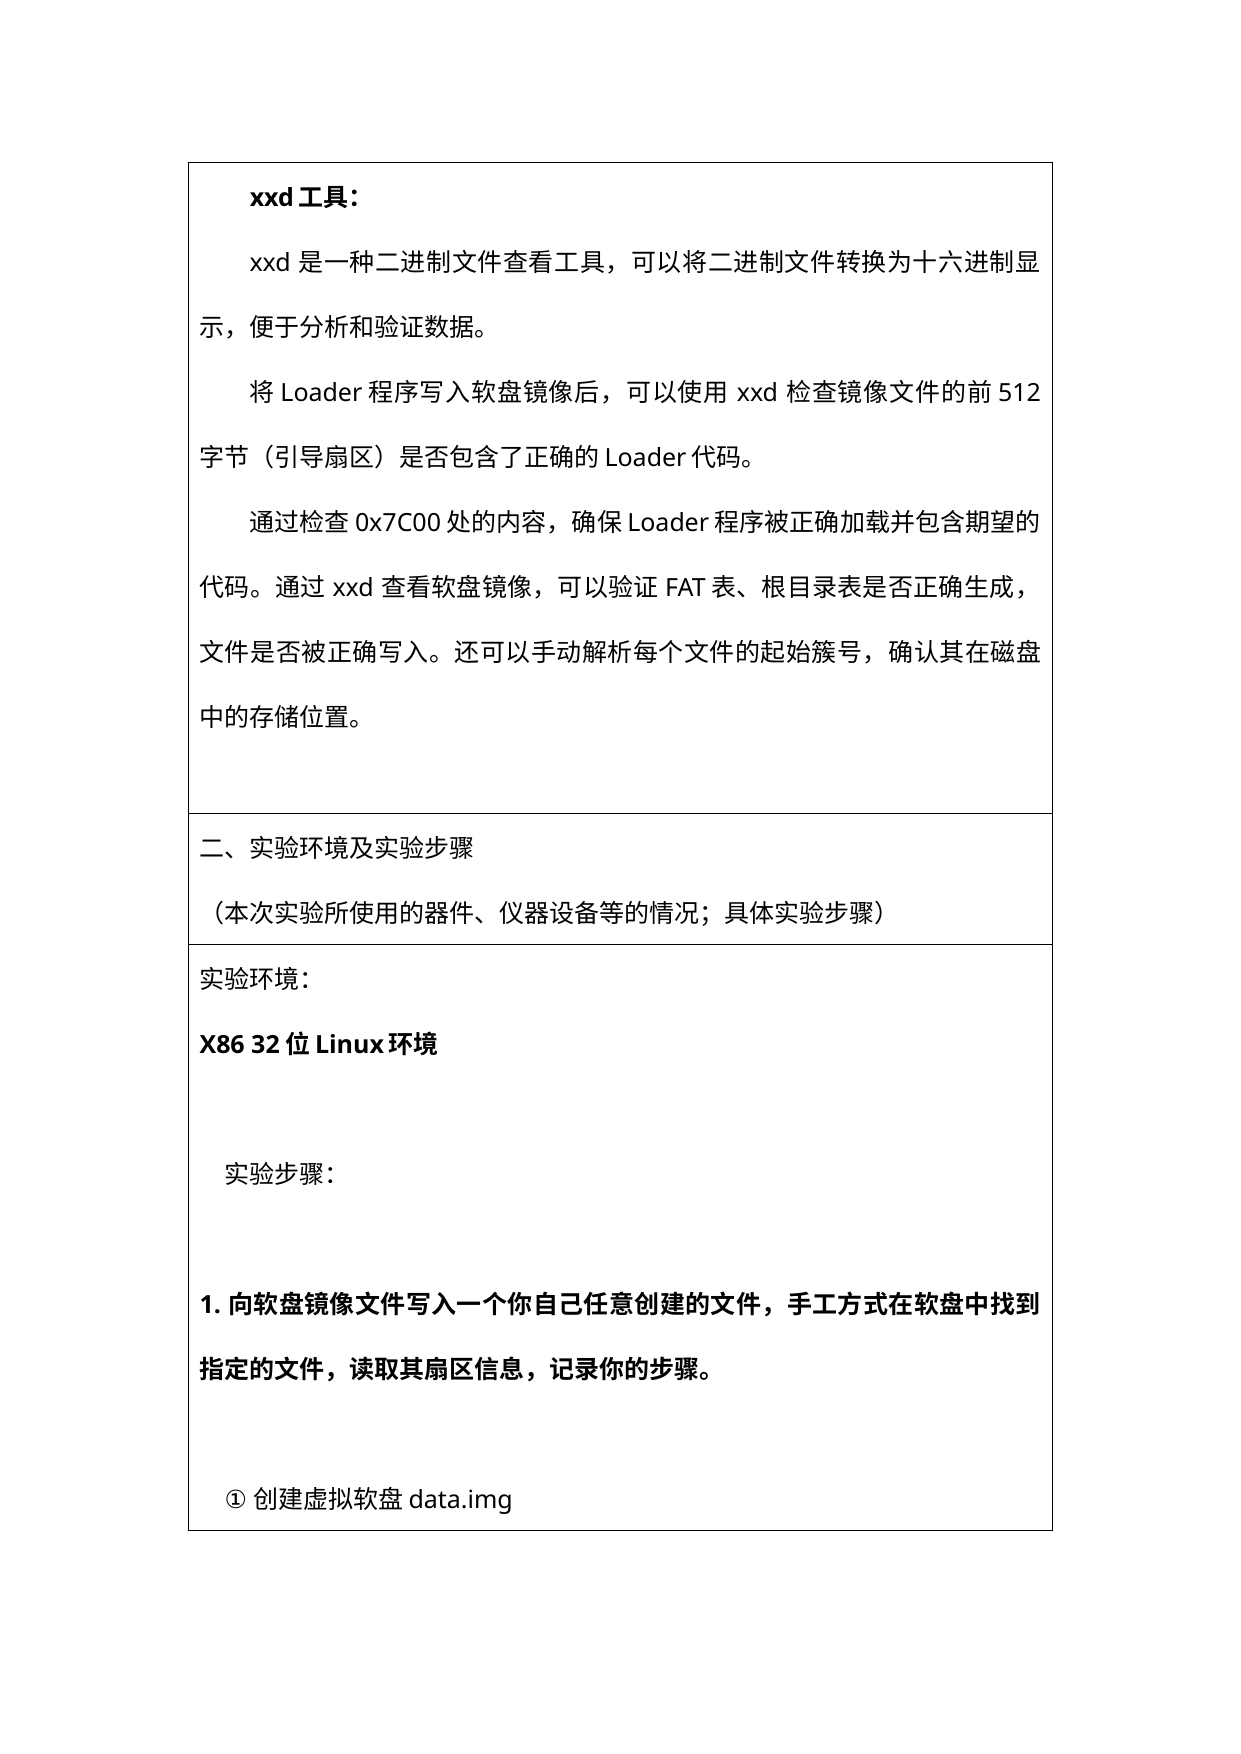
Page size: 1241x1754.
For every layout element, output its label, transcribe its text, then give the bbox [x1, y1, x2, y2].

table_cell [189, 945, 1052, 1530]
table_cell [189, 163, 1052, 813]
table_cell 实验环境及实验步骤 （本次实验所使用的器件、仪器设备等的情况；具体实验步骤） [189, 814, 1052, 944]
